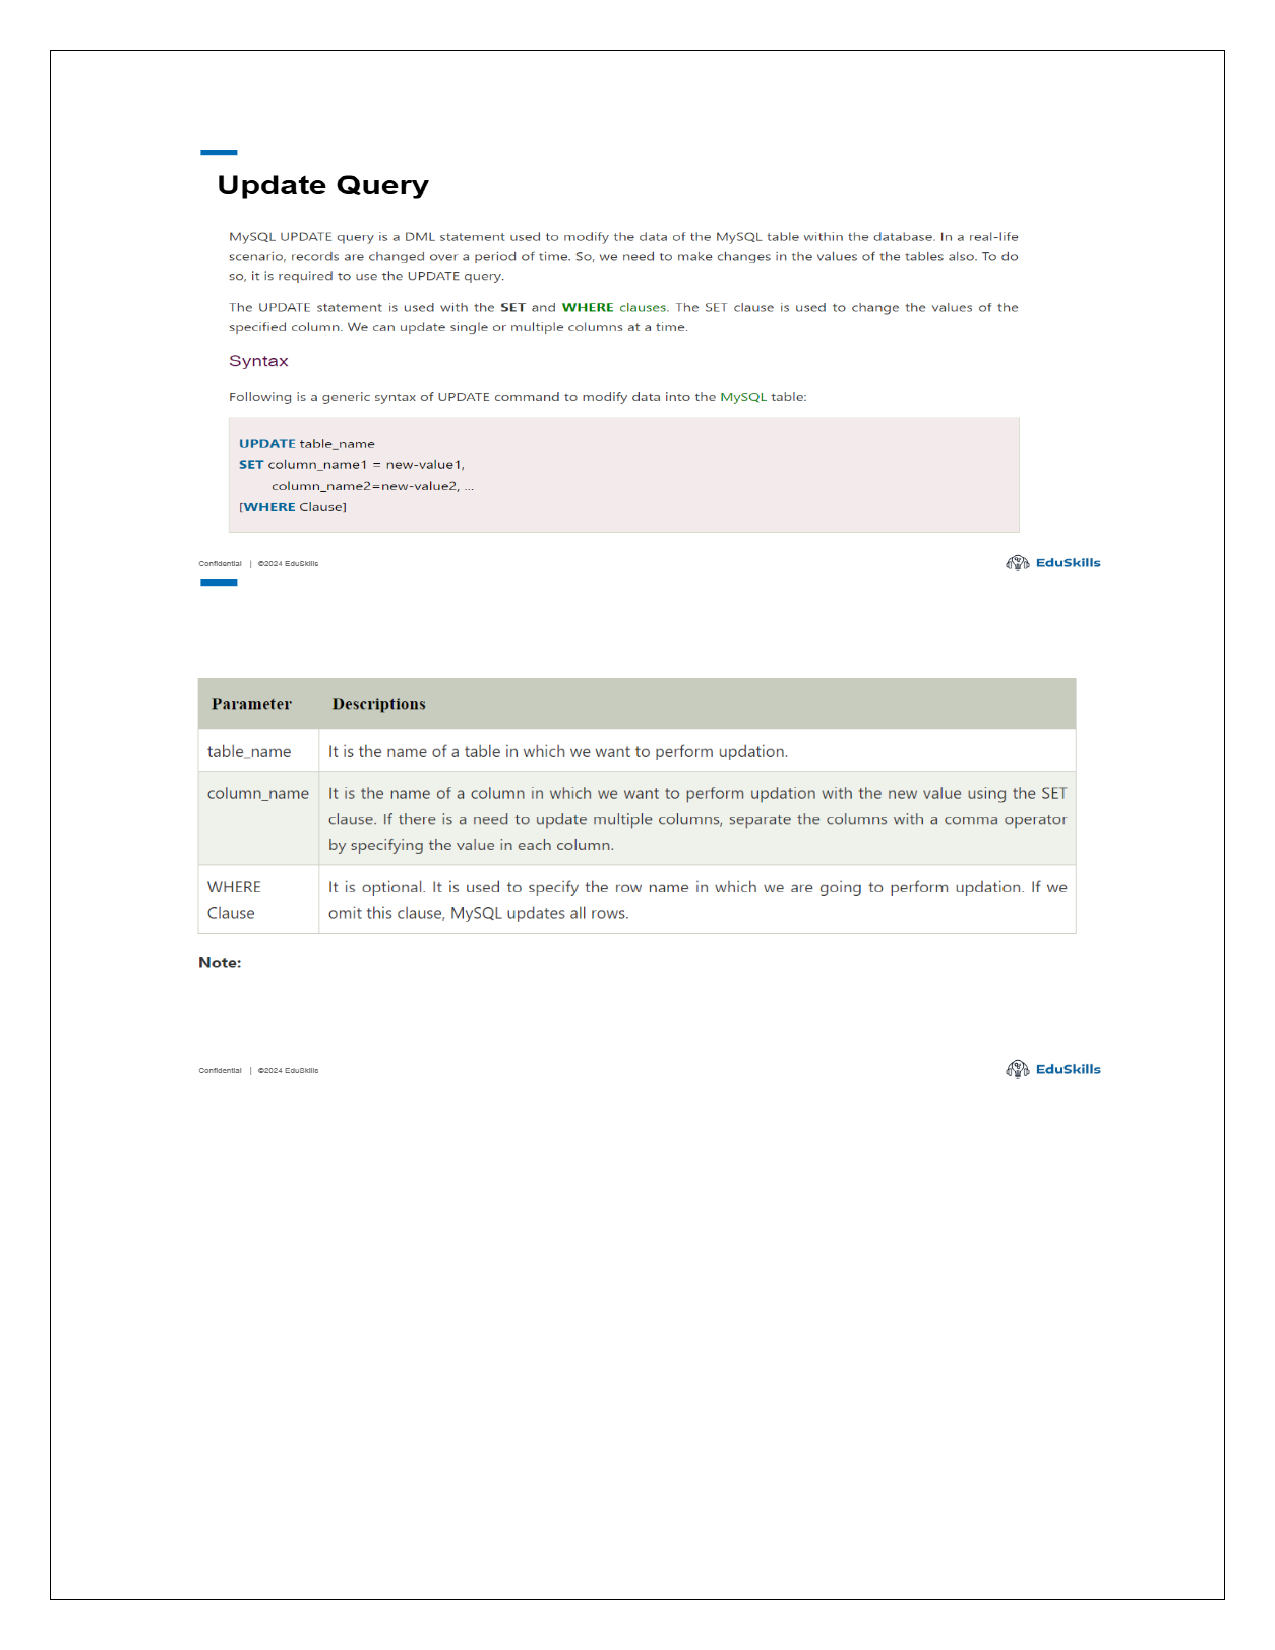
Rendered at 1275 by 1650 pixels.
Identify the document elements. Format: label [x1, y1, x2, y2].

picture [150, 579, 1126, 1085]
picture [150, 150, 1126, 576]
